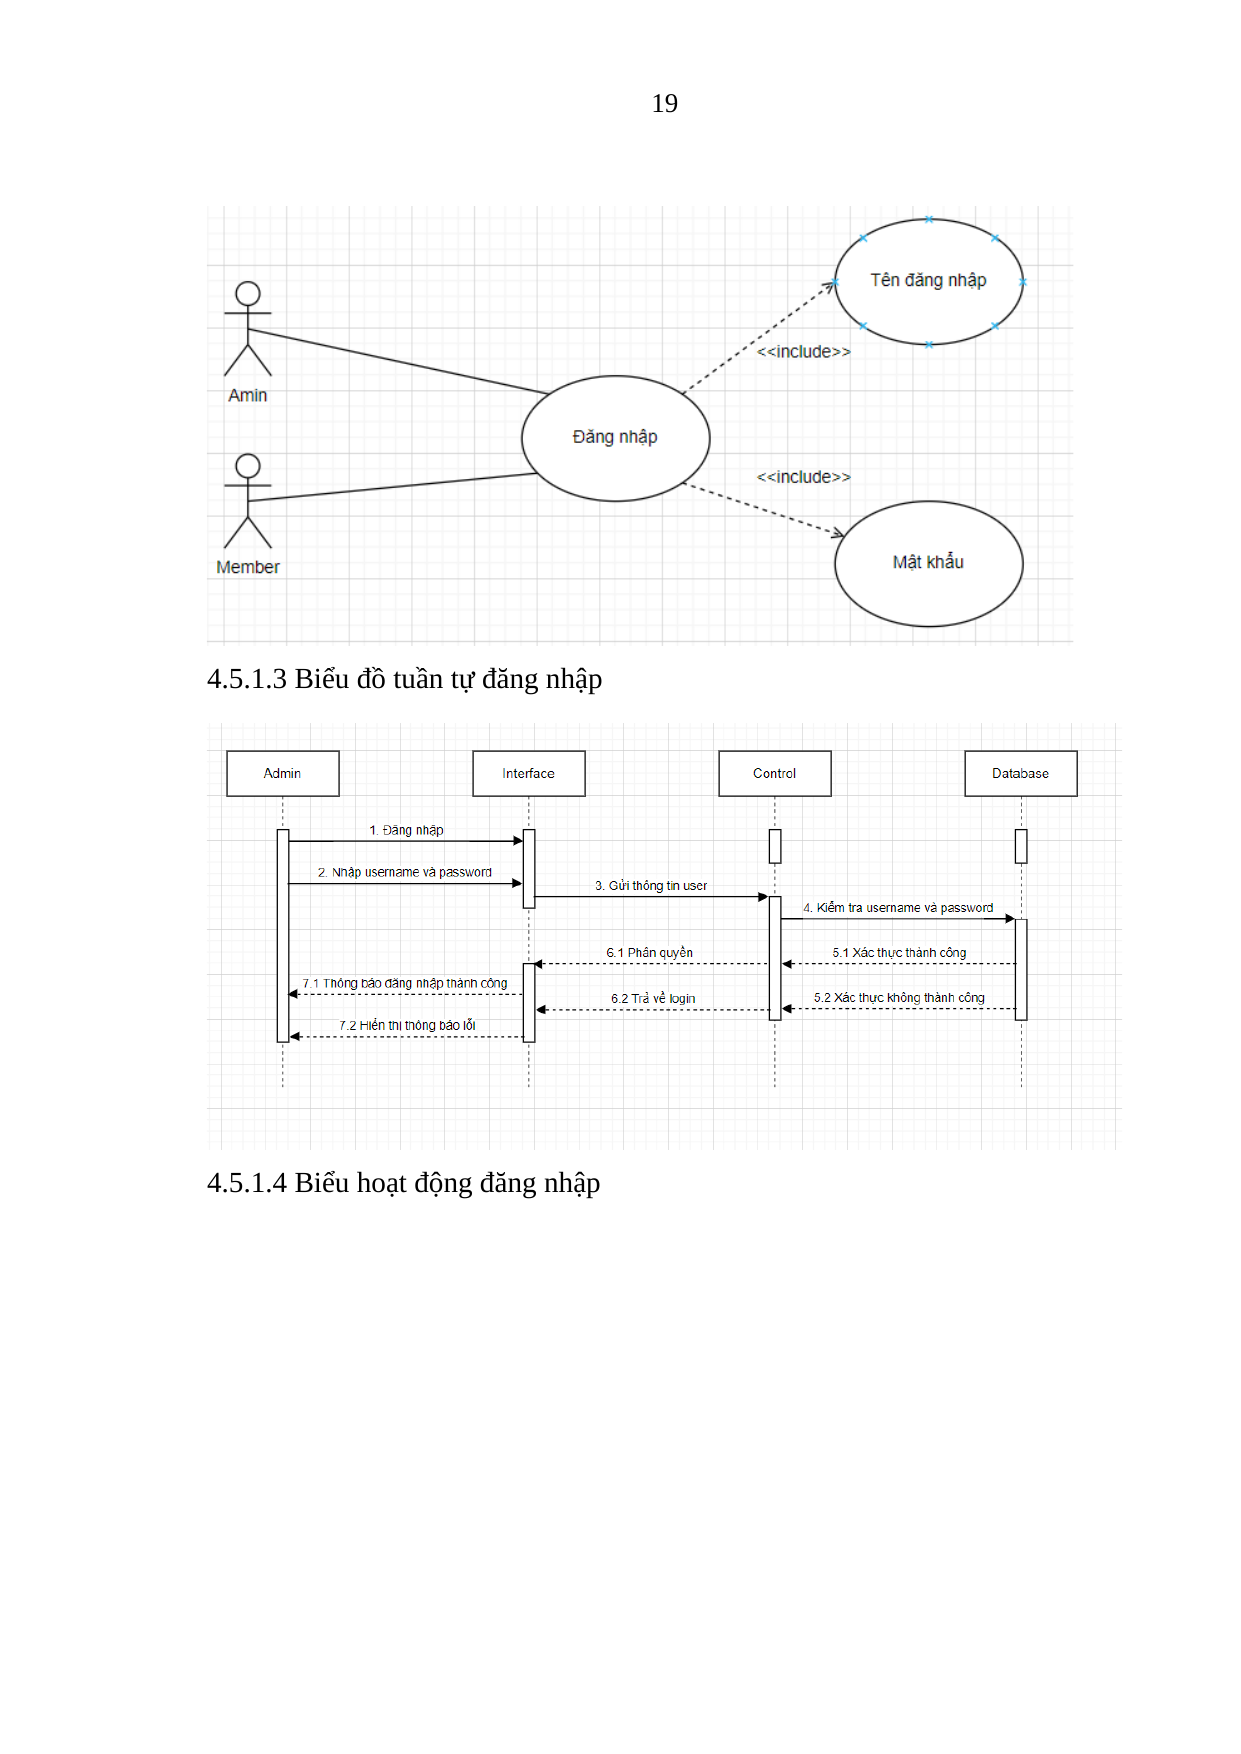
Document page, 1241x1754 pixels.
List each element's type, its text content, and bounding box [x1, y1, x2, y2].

picture [206, 723, 1123, 1150]
subtitle Biểu đồ tuần tự đăng nhập [207, 661, 1122, 695]
subtitle Biểu hoạt động đăng nhập [207, 1165, 1122, 1199]
picture [206, 206, 1074, 646]
